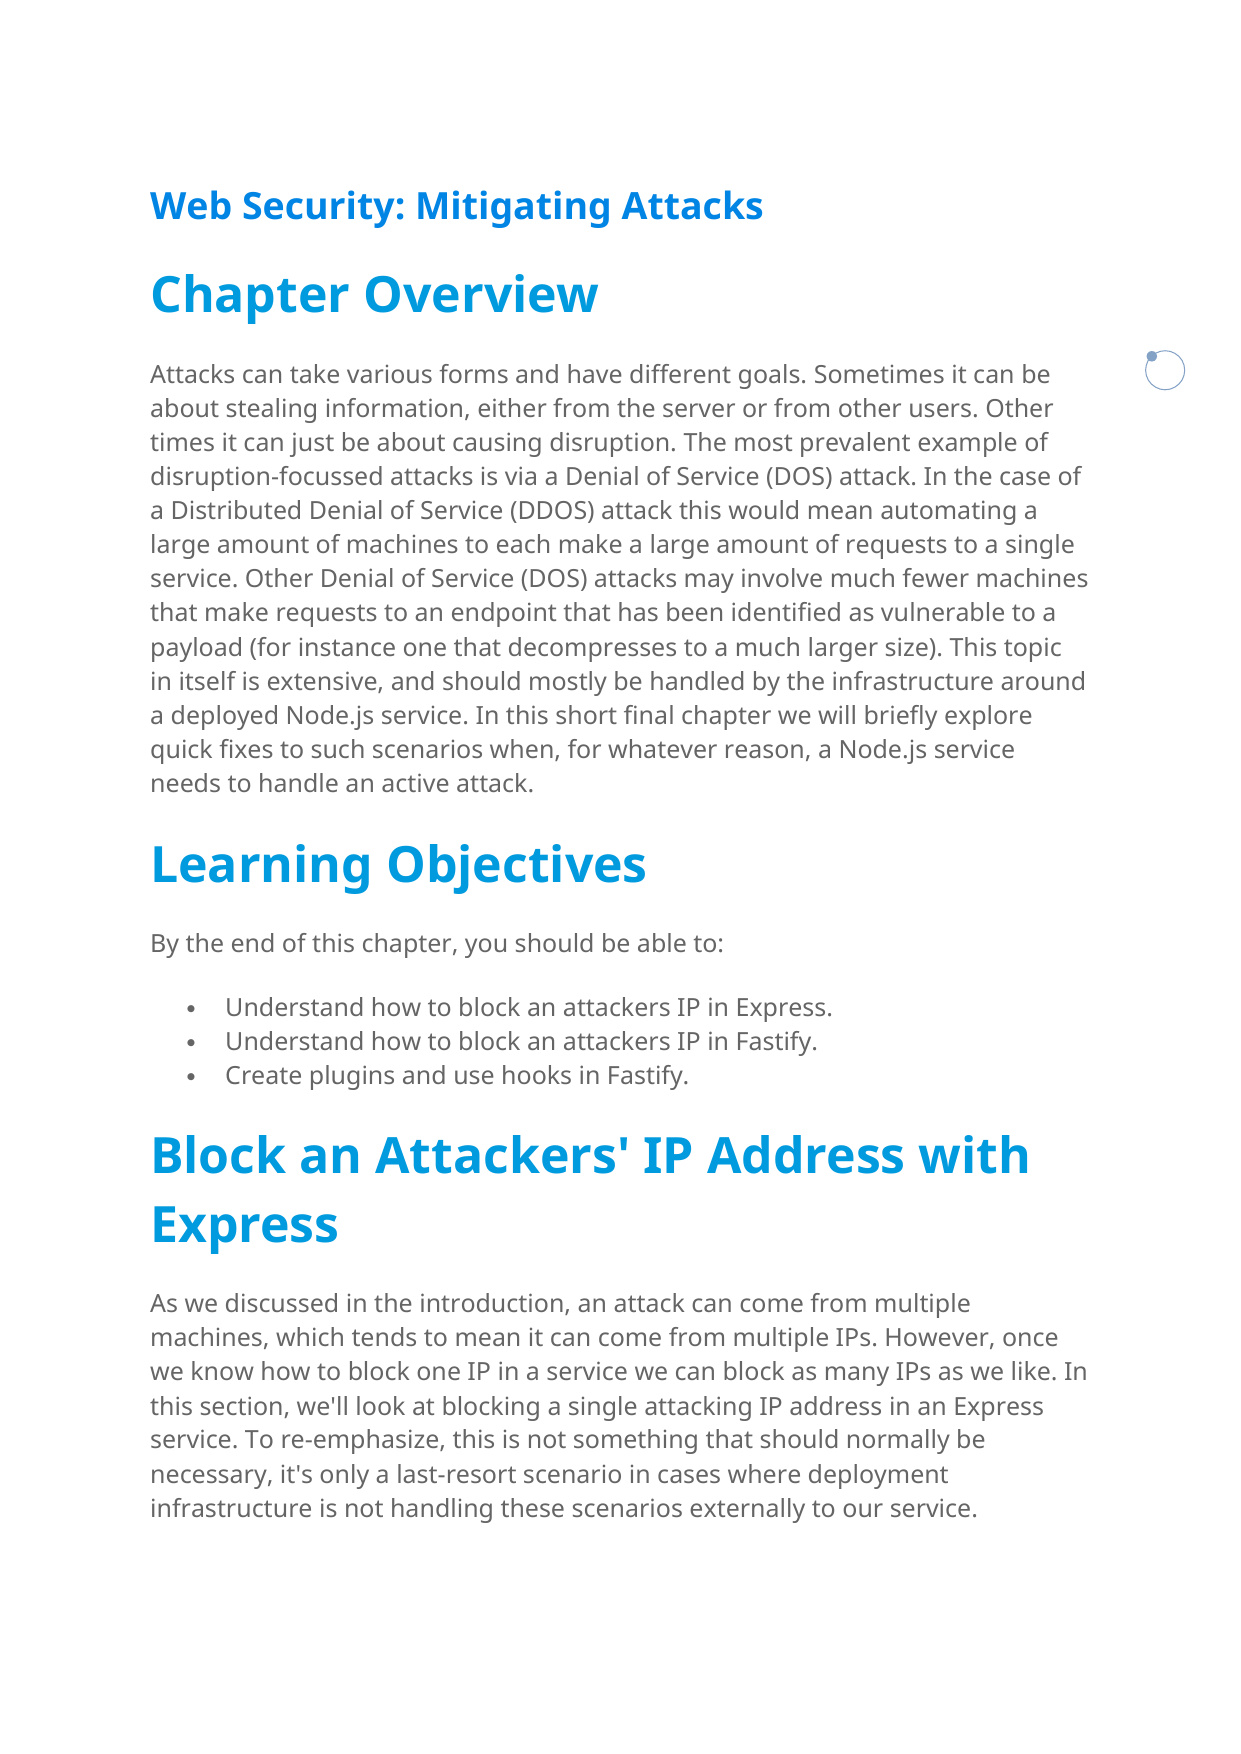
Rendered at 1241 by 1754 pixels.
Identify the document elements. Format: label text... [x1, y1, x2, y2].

text Learning Objectives [150, 829, 1090, 897]
subtitle Chapter Overview [150, 259, 1090, 327]
list Understand how to block an attackers IP in Fastify. [187, 1023, 1090, 1057]
text Web Security: Mitigating Attacks [150, 179, 1090, 230]
subtitle Block an Attackers' IP Address with Express [150, 1121, 1090, 1257]
text As we discussed in the introduction, an attack can come from multiple machines, which tends to mean it can come from multiple IPs. However, once we know how to block one IP in a service we can block as many IPs as we like. In this section, we'll look at blocking a single attacking IP address in an Express service. To re-emphasize, this is not something that should normally be necessary, it's only a last-resort scenario in cases where deployment infrastructure is not handling these scenarios externally to our service. [150, 1286, 1090, 1524]
text By the end of this chapter, you should be able to: [150, 926, 1090, 960]
list Understand how to block an attackers IP in Express. [187, 989, 1090, 1023]
text Attacks can take various forms and have different goals. Sometimes it can be about stealing information, either from the server or from other users. Other times it can just be about causing disruption. The most prevalent example of disruption-focussed attacks is via a Denial of Service (DOS) attack. In the case of a Distributed Denial of Service (DDOS) attack this would mean automating a large amount of machines to each make a large amount of requests to a single service. Other Denial of Service (DOS) attacks may involve much fewer machines that make requests to an endpoint that has been identified as vulnerable to a payload (for instance one that decompresses to a much larger size). This topic in itself is extensive, and should mostly be handled by the infrastructure around a deployed Node.js service. In this short final chapter we will briefly explore quick fixes to such scenarios when, for whatever reason, a Node.js service needs to handle an active attack. [150, 357, 1090, 799]
list Create plugins and use hooks in Fastify. [187, 1057, 1090, 1091]
